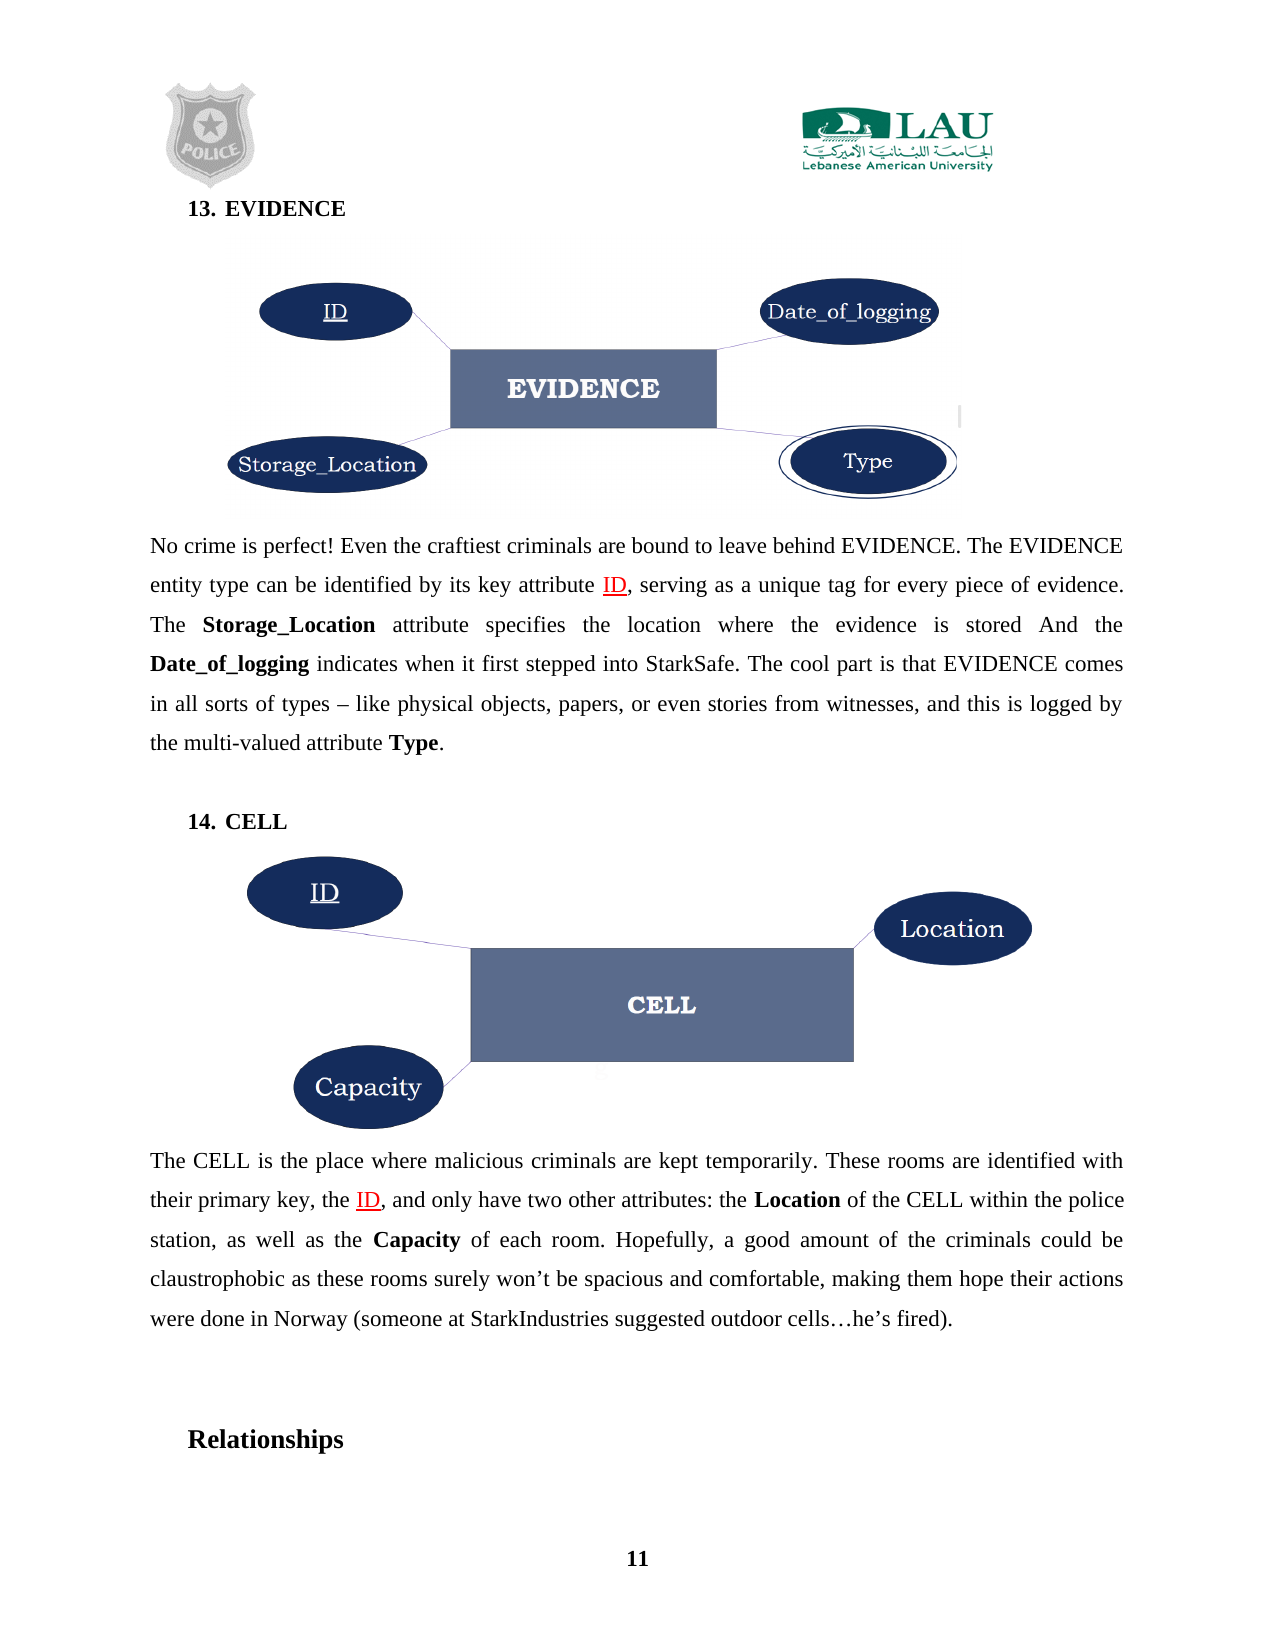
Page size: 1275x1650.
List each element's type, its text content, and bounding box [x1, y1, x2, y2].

text No crime is perfect! Even the craftiest criminals are bound to leave behind EVIDENCE. The EVIDENCE entity type can be identified by its key attribute ID, serving as a unique tag for every piece of evidence. The Storage_Location attribute specifies the location where the evidence is stored And the Date_of_logging indicates when it first stepped into StarkSafe. The cool part is that EVIDENCE comes in all sorts of types – like physical objects, papers, or even stories from witnesses, and this is logged by the multi-valued attribute Type. [150, 532, 1125, 756]
subtitle Relationships [187, 1423, 1125, 1454]
picture [150, 75, 272, 192]
subtitle CELL [187, 808, 1125, 835]
picture [225, 847, 1056, 1134]
picture [225, 234, 962, 519]
text The CELL is the place where malicious criminals are kept temporarily. These rooms are identified with their primary key, the ID, and only have two other attributes: the Location of the CELL within the police station, as well as the Capacity of each room. Hopefully, a good amount of the criminals could be claustrophobic as these rooms surely won’t be spacious and comfortable, making them hope their actions were done in Norway (someone at StarkIndustries suggested outdoor cells…he’s fired). [150, 1147, 1125, 1331]
subtitle EVIDENCE [187, 195, 1125, 221]
picture [778, 87, 1026, 192]
